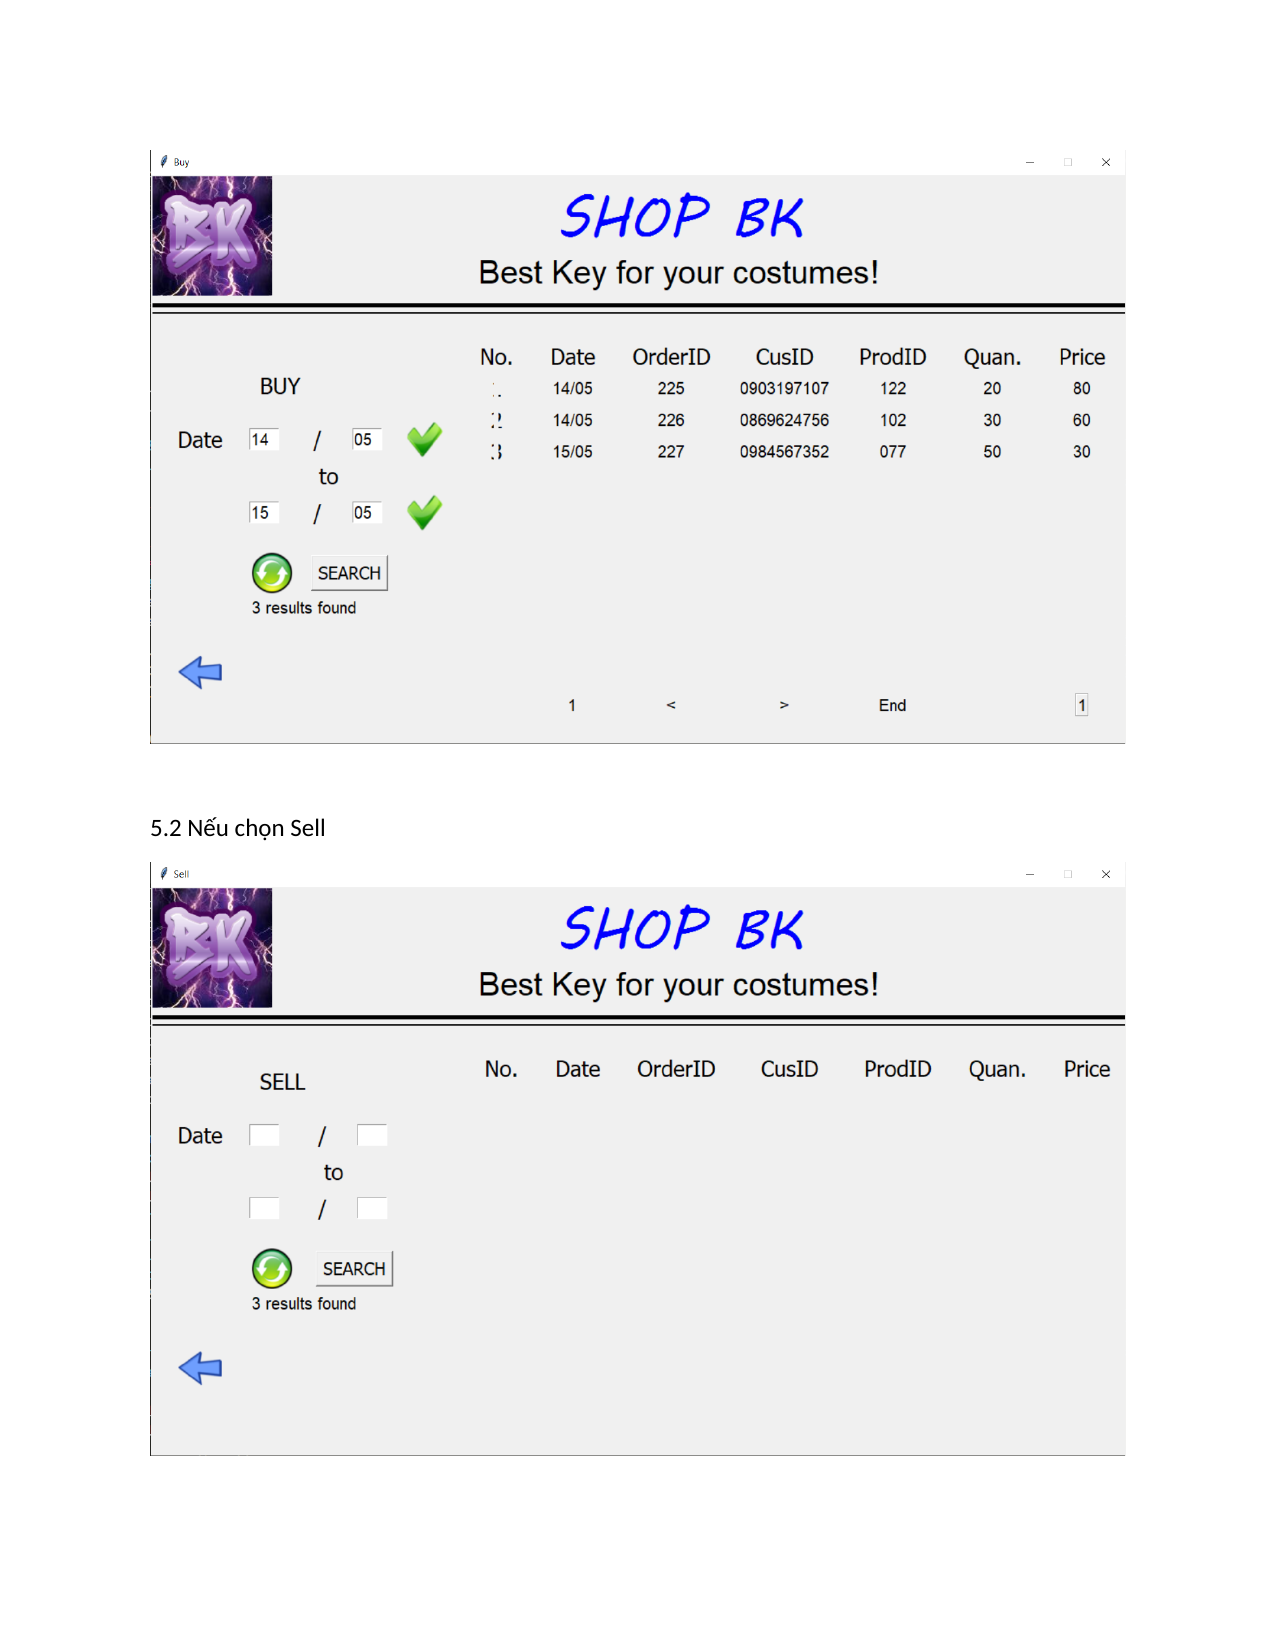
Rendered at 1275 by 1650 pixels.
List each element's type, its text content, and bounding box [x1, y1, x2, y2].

picture [150, 150, 1125, 744]
text 5.2 Nếu chọn Sell [150, 812, 1125, 843]
picture [150, 862, 1125, 1456]
